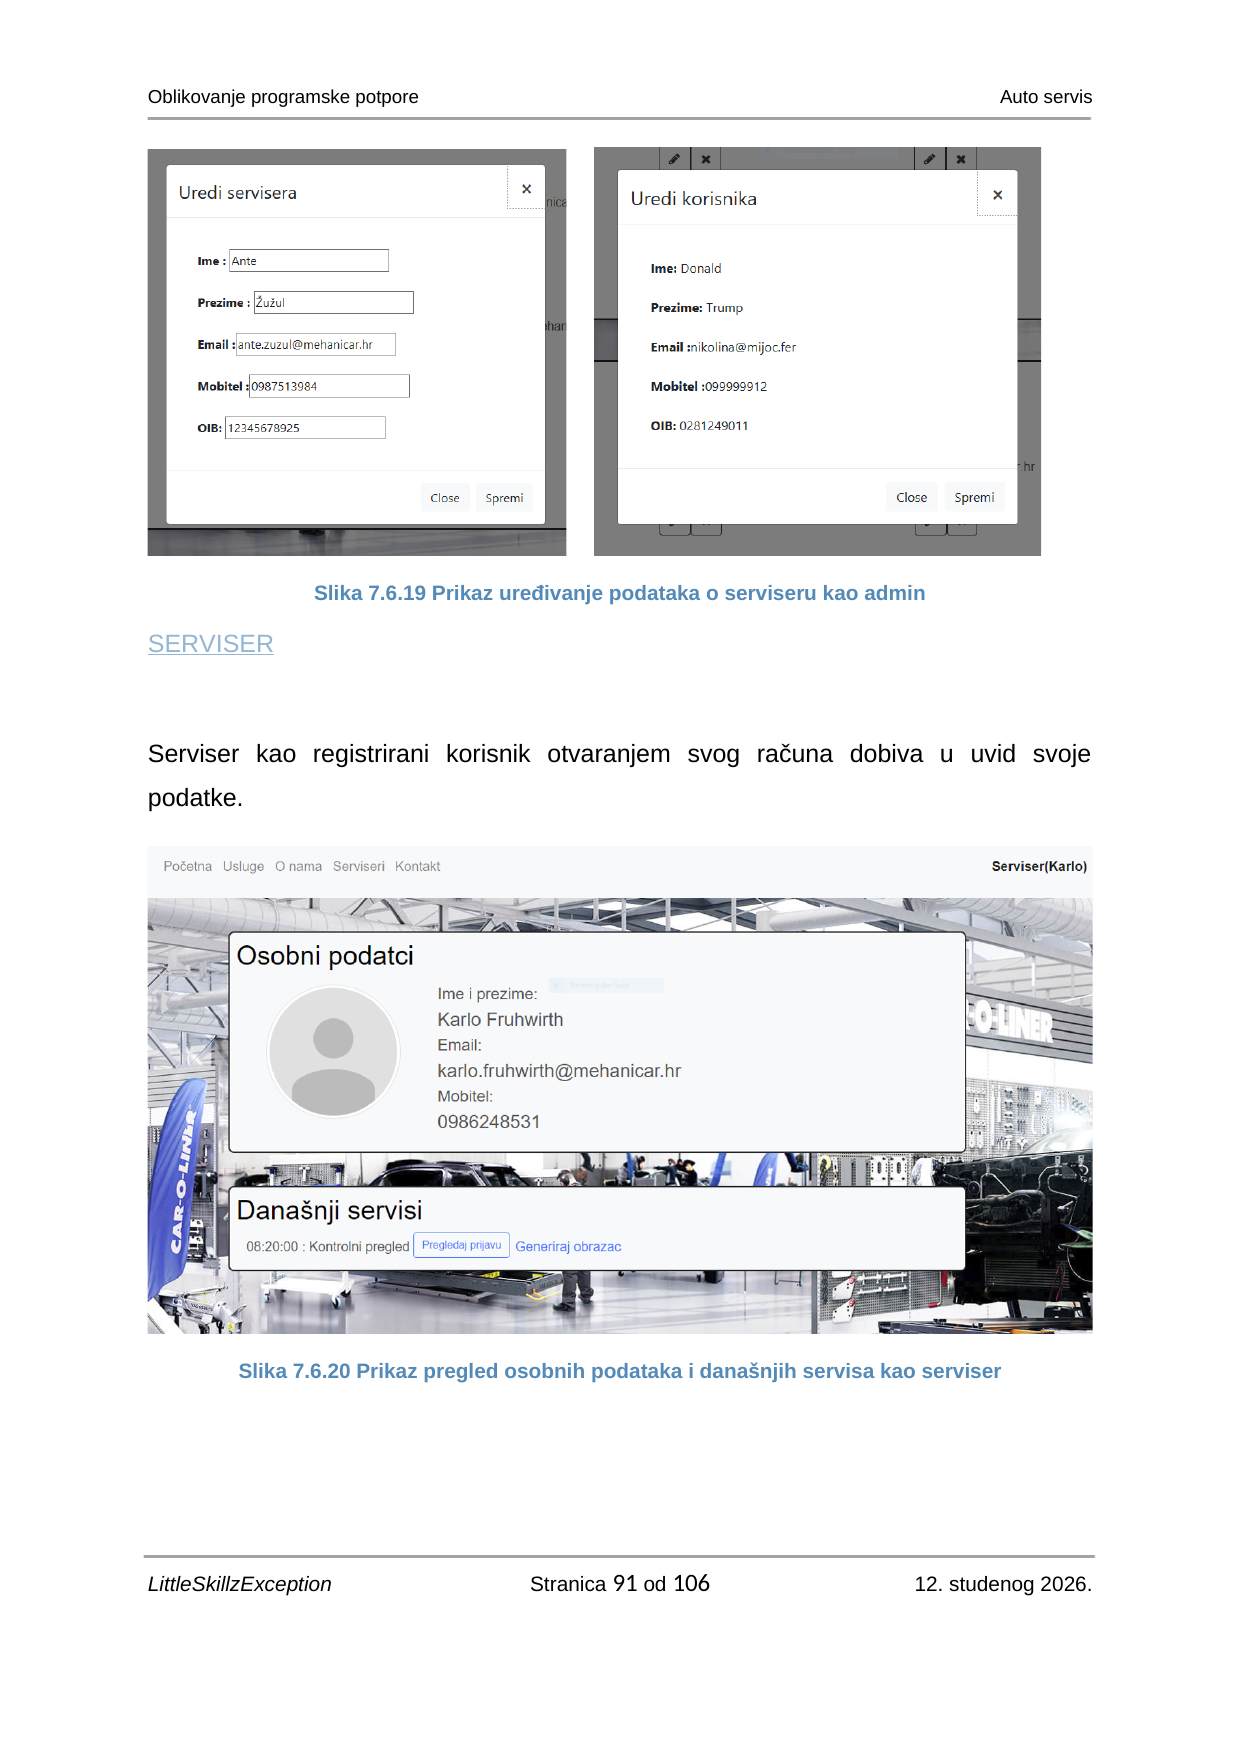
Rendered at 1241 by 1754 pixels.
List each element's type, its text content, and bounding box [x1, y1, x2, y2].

picture [147, 846, 1093, 1334]
text Serviser kao registrirani korisnik otvaranjem svog računa dobiva u uvid svoje podatke. [148, 739, 1093, 811]
text Slika 7.6.19 Prikaz uređivanje podataka o serviseru kao admin [148, 581, 1093, 604]
text SERVISER [148, 629, 1093, 703]
text Slika 7.6.20 Prikaz pregled osobnih podataka i današnjih servisa kao serviser [148, 1359, 1093, 1383]
picture [147, 149, 567, 556]
picture [594, 147, 1042, 556]
